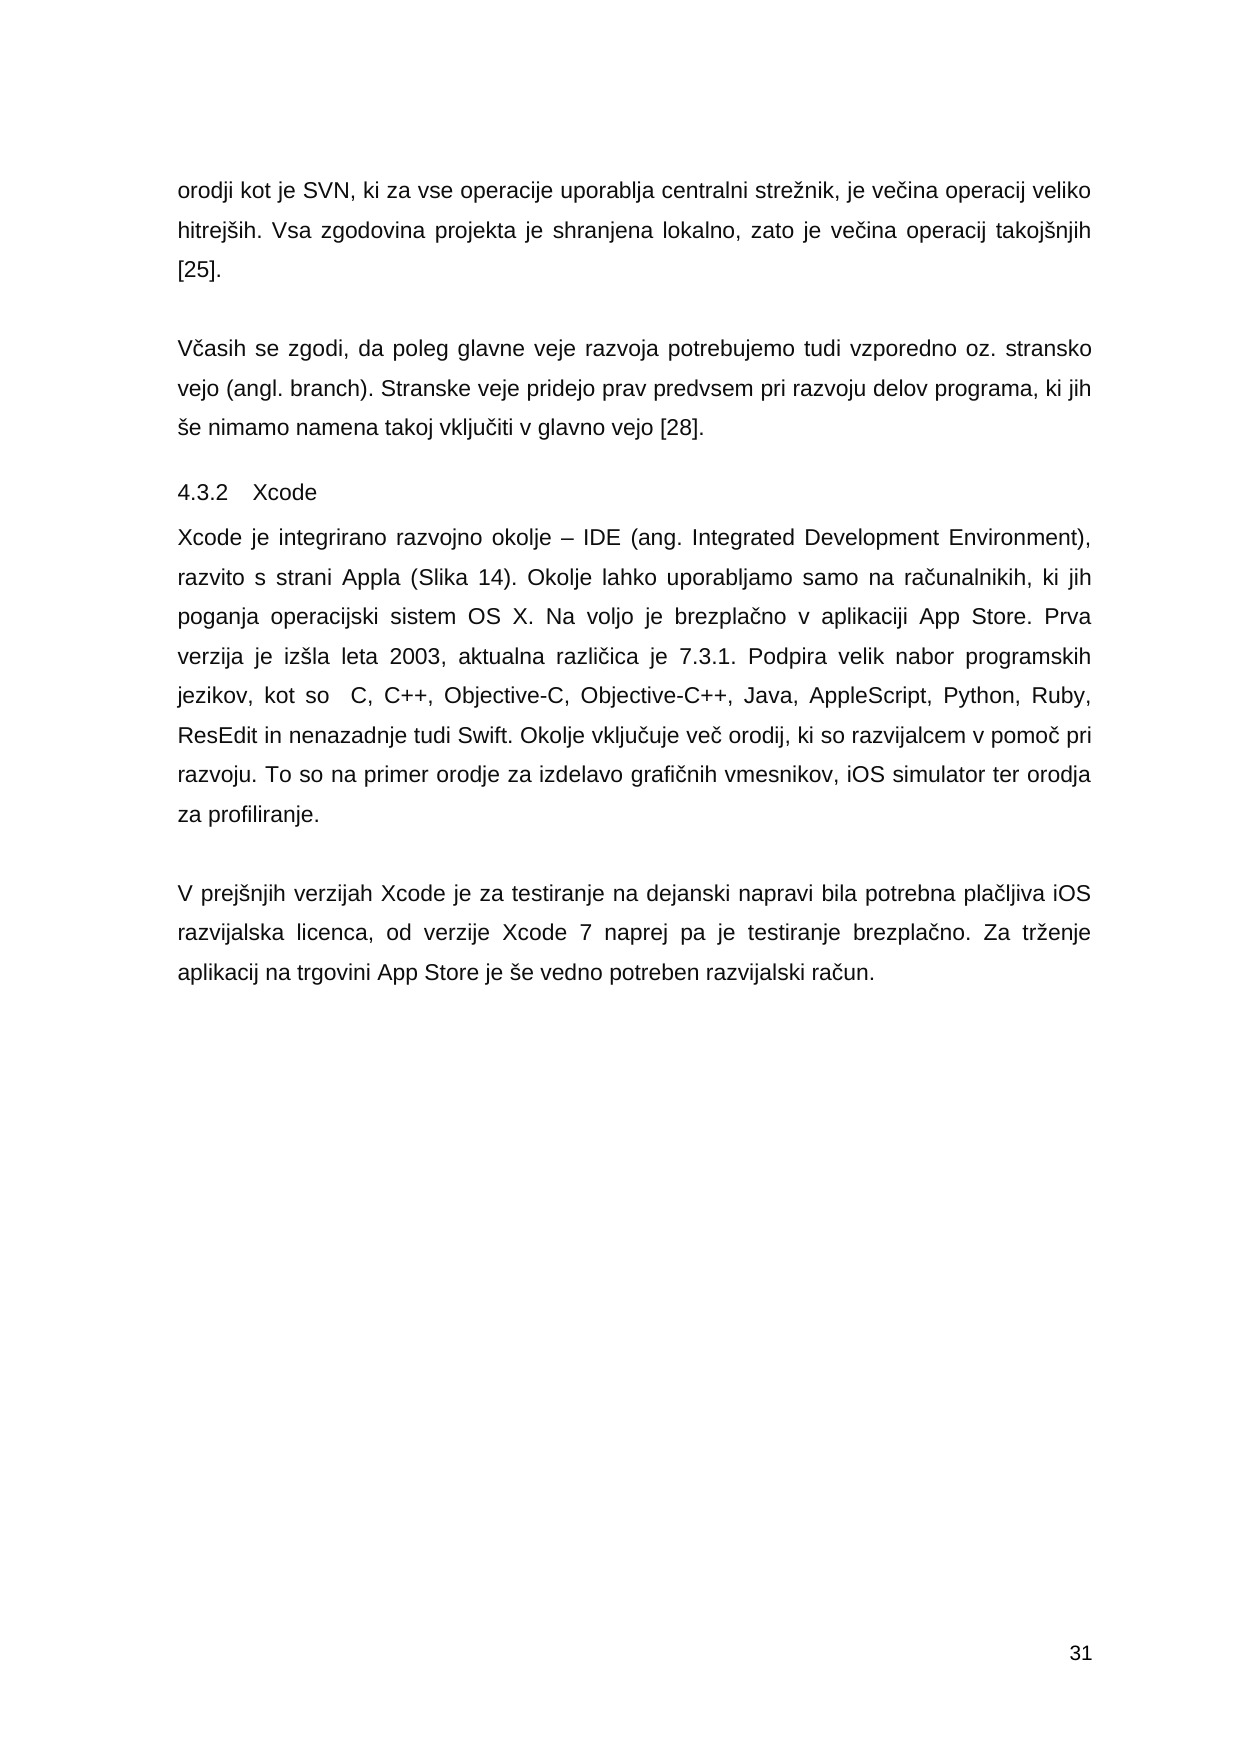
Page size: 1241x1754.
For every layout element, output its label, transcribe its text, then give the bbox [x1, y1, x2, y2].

text Xcode je integrirano razvojno okolje – IDE (ang. Integrated Development Environment), razvito s strani Appla (Slika 14). Okolje lahko uporabljamo samo na računalnikih, ki jih poganja operacijski sistem OS X. Na voljo je brezplačno v aplikaciji App Store. Prva verzija je izšla leta 2003, aktualna različica je 7.3.1. Podpira velik nabor programskih jezikov, kot so C, C++, Objective-C, Objective-C++, Java, AppleScript, Python, Ruby, ResEdit in nenazadnje tudi Swift. Okolje vključuje več orodij, ki so razvijalcem v pomoč pri razvoju. To so na primer orodje za izdelavo grafičnih vmesnikov, iOS simulator ter orodja za profiliranje. [177, 524, 1092, 827]
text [177, 177, 1092, 282]
text V prejšnjih verzijah Xcode je za testiranje na dejanski napravi bila potrebna plačljiva iOS razvijalska licenca, od verzije Xcode 7 naprej pa je testiranje brezplačno. Za trženje aplikacij na trgovini App Store je še vedno potreben razvijalski račun. [177, 879, 1092, 985]
text Včasih se zgodi, da poleg glavne veje razvoja potrebujemo tudi vzporedno oz. stransko vejo (angl. branch). Stranske veje pridejo prav predvsem pri razvoju delov programa, ki jih še nimamo namena takoj vključiti v glavno vejo [28]. [177, 335, 1092, 440]
subtitle Xcode [177, 478, 1092, 505]
